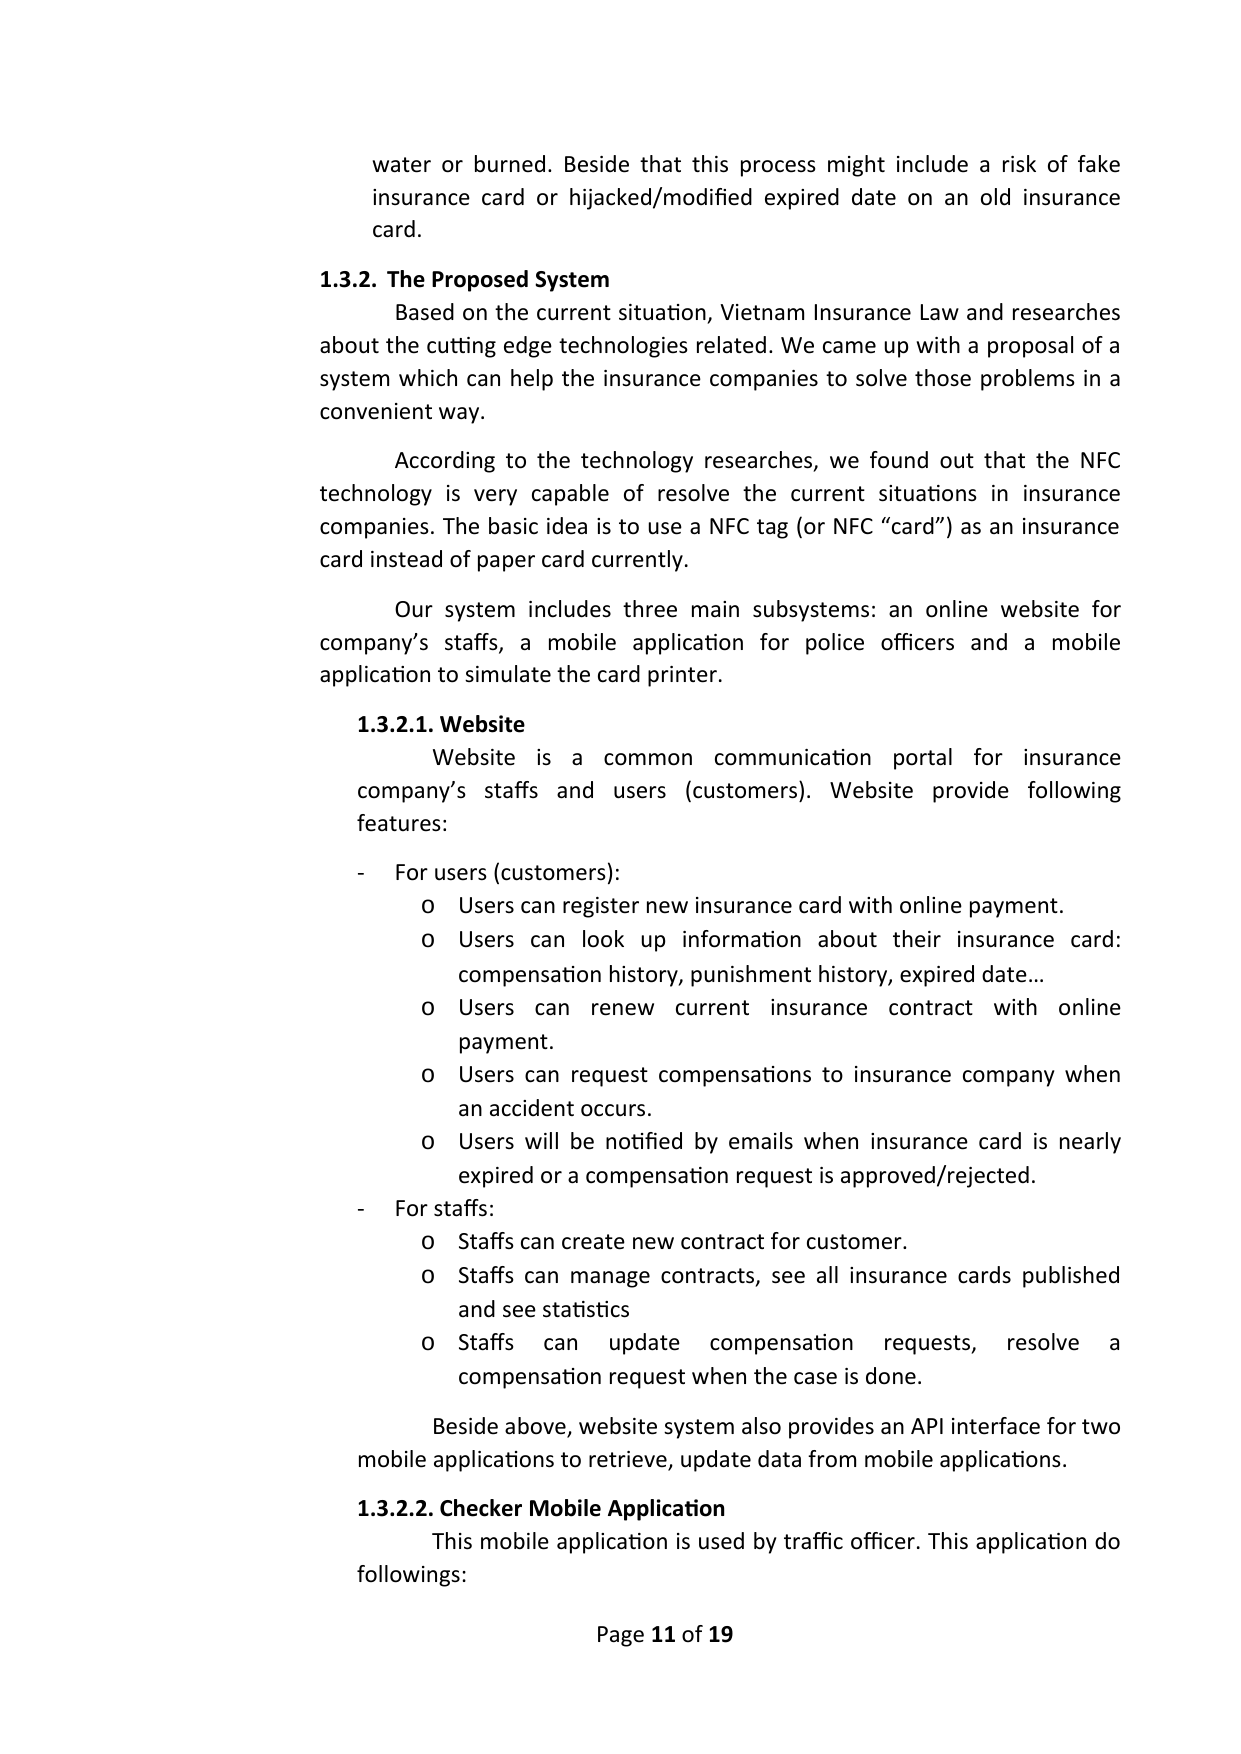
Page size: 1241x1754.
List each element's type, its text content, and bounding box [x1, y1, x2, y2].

list Users will be notified by emails when insurance card is nearly expired or a compensation request is approved/rejected. [420, 1125, 1122, 1189]
text Website is a common communication portal for insurance company’s staffs and users (customers). Website provide following features: [357, 741, 1122, 837]
text Based on the current situation, Vietnam Insurance Law and researches about the cutting edge technologies related. We came up with a proposal of a system which can help the insurance companies to solve those problems in a convenient way. [319, 296, 1122, 425]
list Users can register new insurance card with online payment. [420, 889, 1122, 921]
subtitle Website [357, 708, 1122, 739]
text Our system includes three main subsystems: an online website for company’s staffs, a mobile application for police officers and a mobile application to simulate the card printer. [319, 593, 1122, 689]
list Staffs can manage contracts, see all insurance cards published and see statistics [420, 1259, 1122, 1324]
subtitle The Proposed System [319, 263, 1122, 294]
text This mobile application is used by traffic officer. This application do followings: [357, 1525, 1122, 1589]
list Users can renew current insurance contract with online payment. [420, 991, 1122, 1055]
list Users can look up information about their insurance card: compensation history, punishment history, expired date… [420, 924, 1122, 988]
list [334, 148, 1122, 244]
text According to the technology researches, we found out that the NFC technology is very capable of resolve the current situations in insurance companies. The basic idea is to use a NFC tag (or NFC “card”) as an insurance card instead of paper card currently. [319, 444, 1122, 574]
text Beside above, website system also provides an API interface for two mobile applications to retrieve, update data from mobile applications. [357, 1410, 1122, 1473]
list Users can request compensations to insurance company when an accident occurs. [420, 1058, 1122, 1122]
subtitle Checker Mobile Application [357, 1492, 1122, 1523]
list Staffs can update compensation requests, resolve a compensation request when the case is done. [420, 1326, 1122, 1391]
list For staffs: [357, 1192, 1122, 1222]
list For users (customers): [357, 856, 1122, 887]
list Staffs can create new contract for customer. [420, 1225, 1122, 1257]
